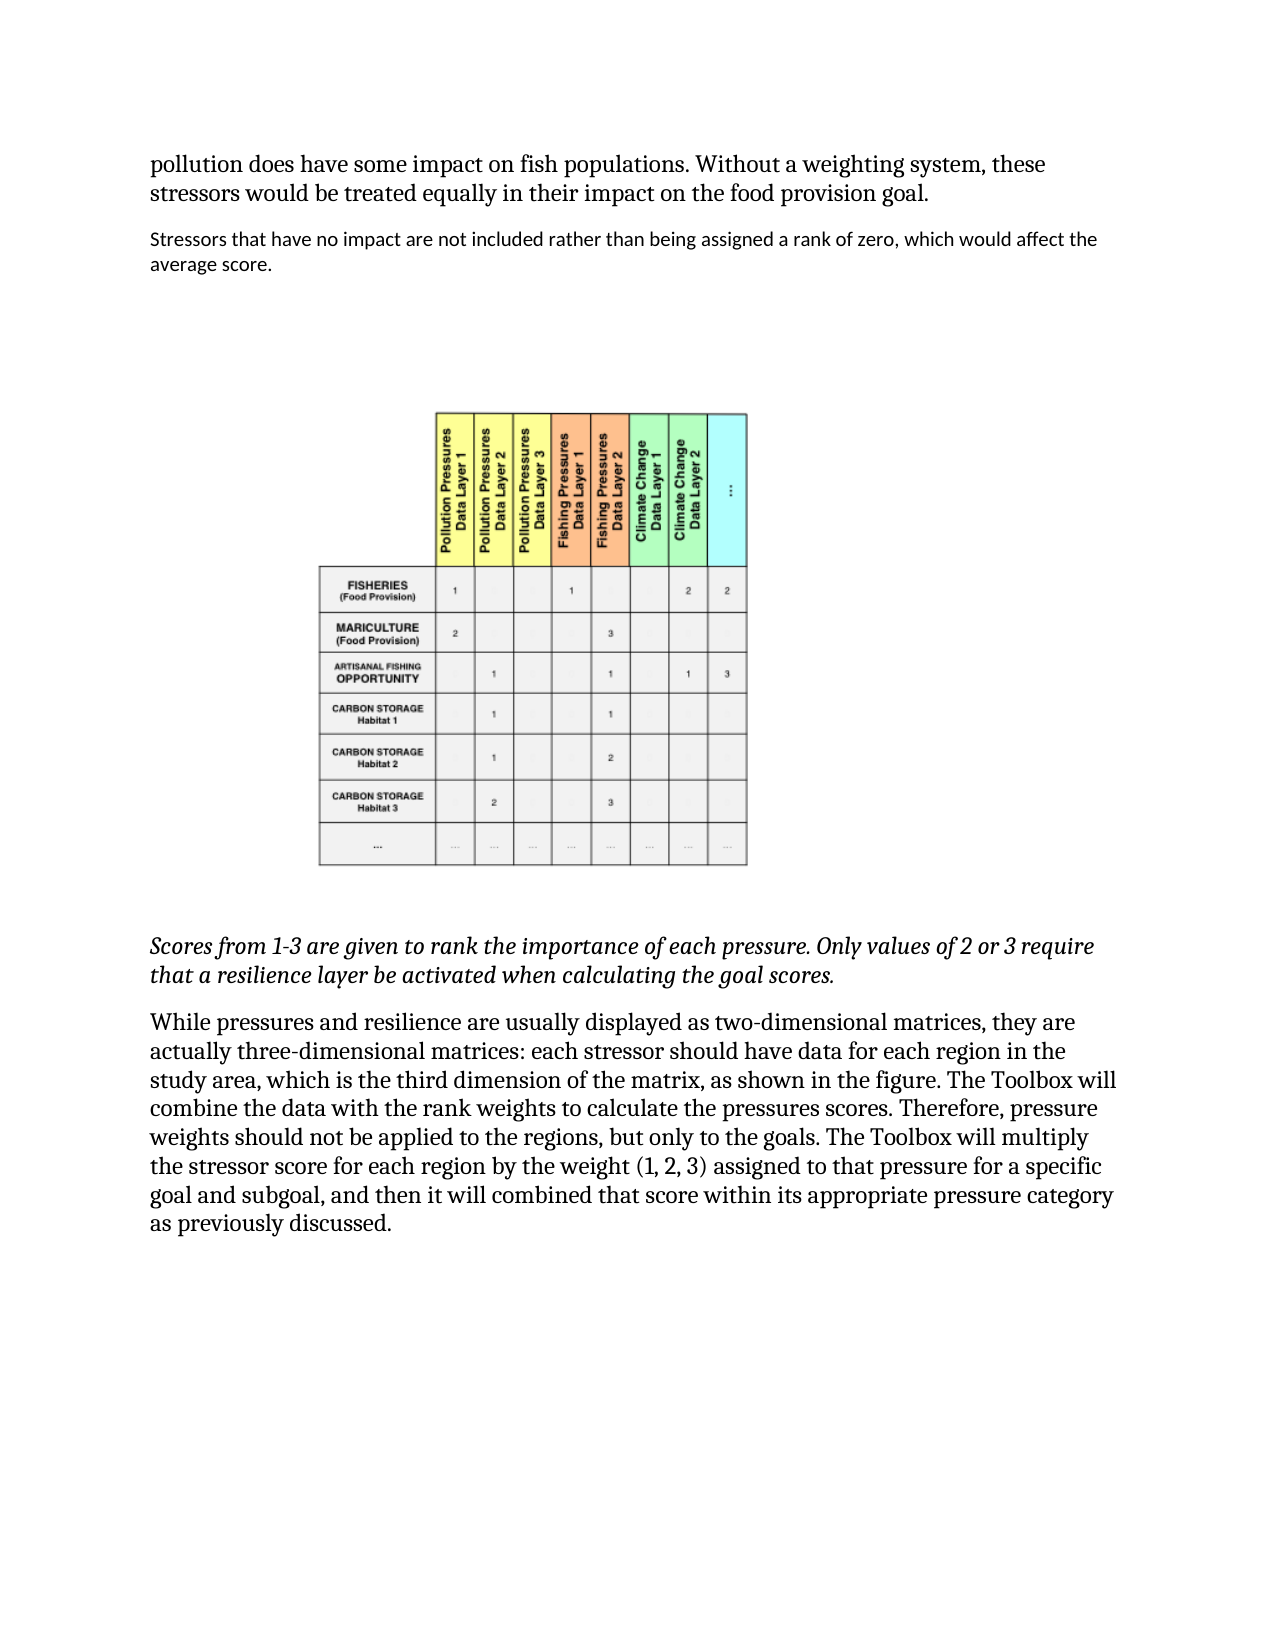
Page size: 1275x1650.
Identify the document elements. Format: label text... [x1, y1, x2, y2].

text Stressors that have no impact are not included rather than being assigned a rank of zero, which would affect the average score. [150, 226, 1125, 277]
text Scores from 1-3 are given to rank the importance of each pressure. Only values of 2 or 3 require that a resilience layer be activated when calculating the goal scores. [150, 932, 1125, 989]
text While pressures and resilience are usually displayed as two-dimensional matrices, they are actually three-dimensional matrices: each stressor should have data for each region in the study area, which is the third dimension of the matrix, as shown in the figure. The Toolbox will combine the data with the rank weights to calculate the pressures scores. Therefore, pressure weights should not be applied to the regions, but only to the goals. The Toolbox will multiply the stressor score for each region by the weight (1, 2, 3) assigned to that pressure for a specific goal and subgoal, and then it will combined that score within its appropriate pressure category as previously discussed. [150, 1008, 1125, 1238]
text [150, 150, 1125, 207]
picture [168, 295, 1062, 914]
